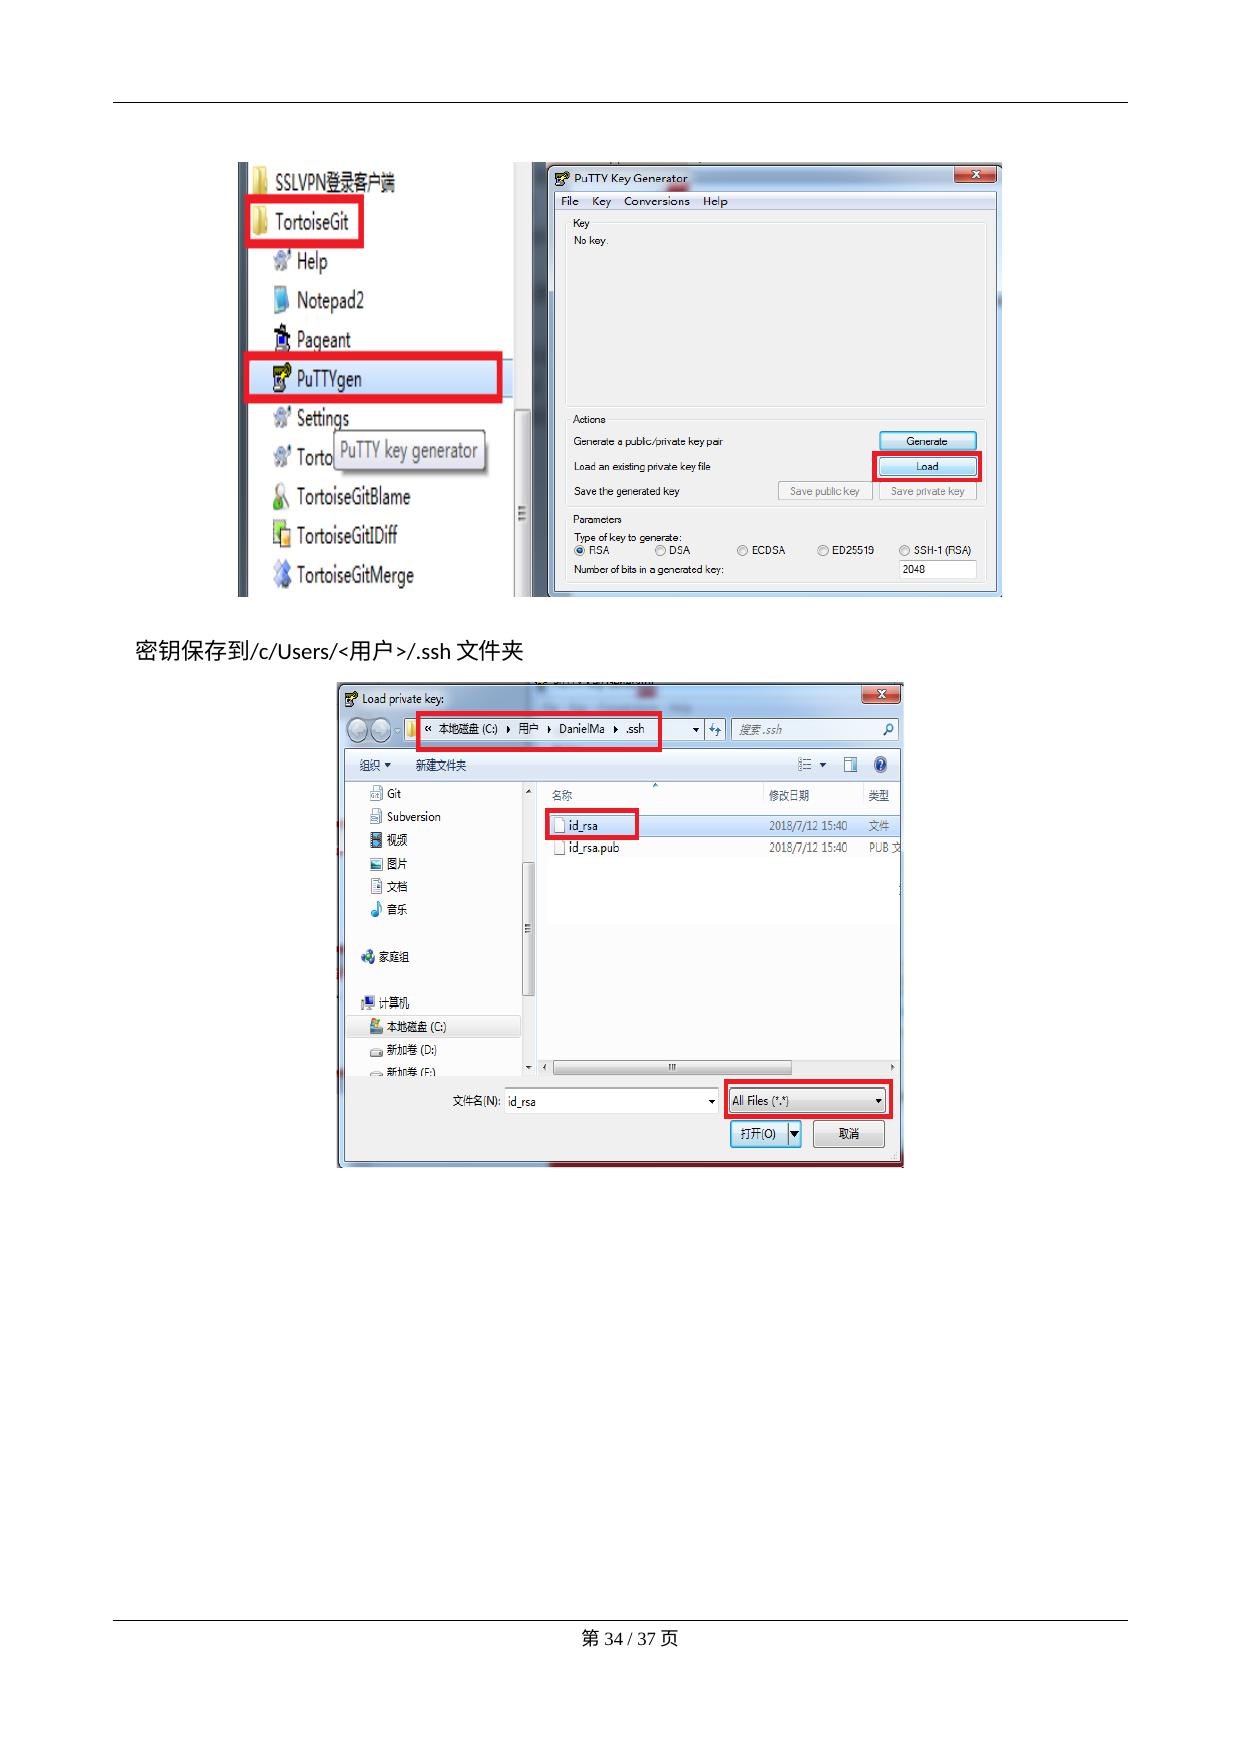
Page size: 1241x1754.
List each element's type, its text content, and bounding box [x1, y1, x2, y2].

text 密钥保存到/c/Users/<用户>/.ssh文件夹 [112, 617, 1128, 682]
